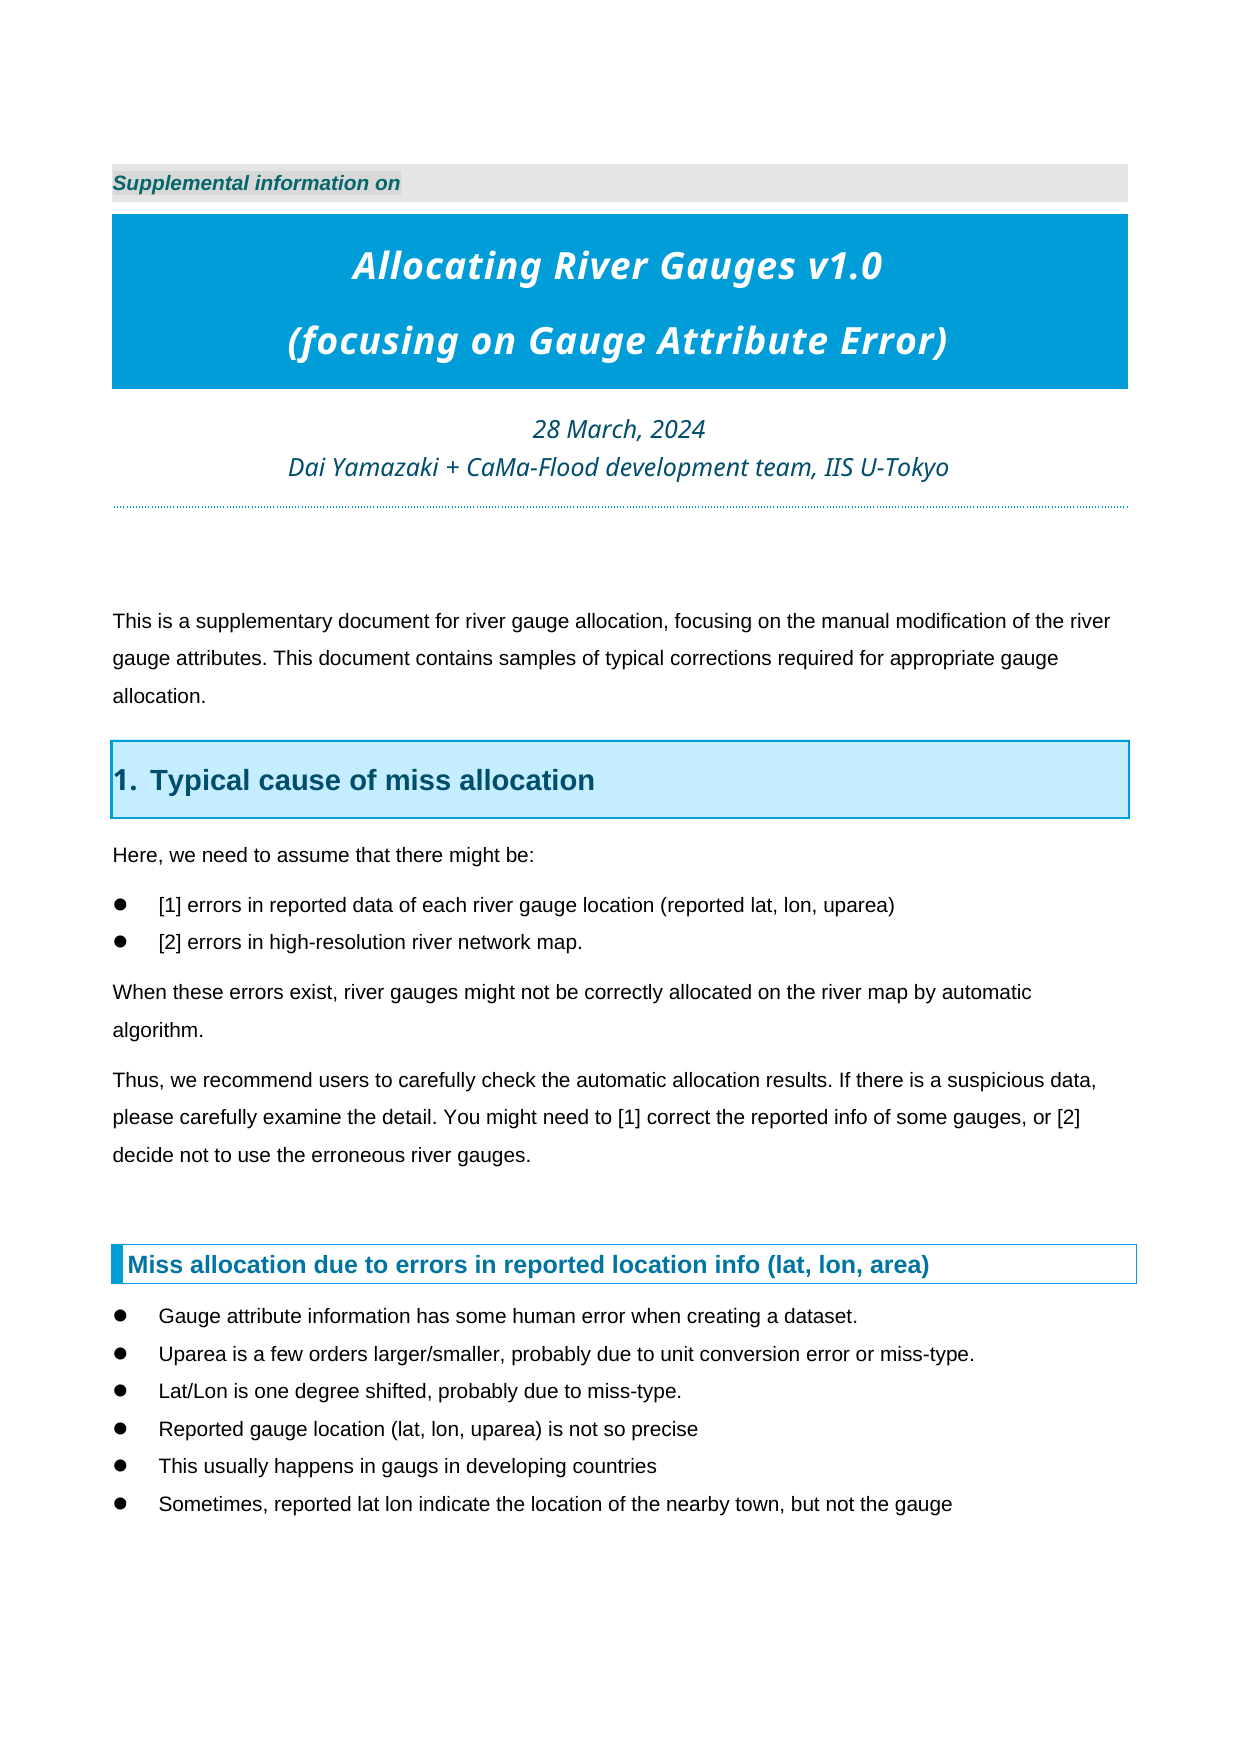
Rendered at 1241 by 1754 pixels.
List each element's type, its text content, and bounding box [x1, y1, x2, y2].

list Lat/Lon is one degree shifted, probably due to miss-type. [112, 1373, 1128, 1410]
subtitle 28 March, 2024 Dai Yamazaki + CaMa-Flood development team, IIS U-Tokyo [112, 410, 1128, 508]
list [1] errors in reported data of each river gauge location (reported lat, lon, uparea) [112, 886, 1128, 923]
list This usually happens in gaugs in developing countries [112, 1448, 1128, 1485]
text When these errors exist, river gauges might not be correctly allocated on the river map by automatic algorithm. [112, 973, 1128, 1048]
subtitle Miss allocation due to errors in reported location info (lat, lon, area) [123, 1245, 1136, 1283]
list Gauge attribute information has some human error when creating a dataset. [112, 1298, 1128, 1335]
text Thus, we recommend users to carefully check the automatic allocation results. If there is a suspicious data, please carefully examine the detail. You might need to [1] correct the reported info of some gauges, or [2] decide not to use the erroneous river gauges. [112, 1061, 1128, 1173]
list Uparea is a few orders larger/smaller, probably due to unit conversion error or miss-type. [112, 1335, 1128, 1373]
list Reported gauge location (lat, lon, uparea) is not so precise [112, 1410, 1128, 1448]
title Allocating River Gauges v1.0 [112, 216, 1128, 289]
text Here, we need to assume that there might be: [112, 836, 1128, 873]
list [2] errors in high-resolution river network map. [112, 923, 1128, 961]
list Sometimes, reported lat lon indicate the location of the nearby town, but not the gauge [112, 1485, 1128, 1523]
subtitle Typical cause of miss allocation [113, 742, 1128, 817]
text Supplemental information on [112, 164, 1128, 202]
text This is a supplementary document for river gauge allocation, focusing on the manual modification of the river gauge attributes. This document contains samples of typical corrections required for appropriate gauge allocation. [112, 602, 1128, 714]
title (focusing on Gauge Attribute Error) [112, 289, 1128, 389]
